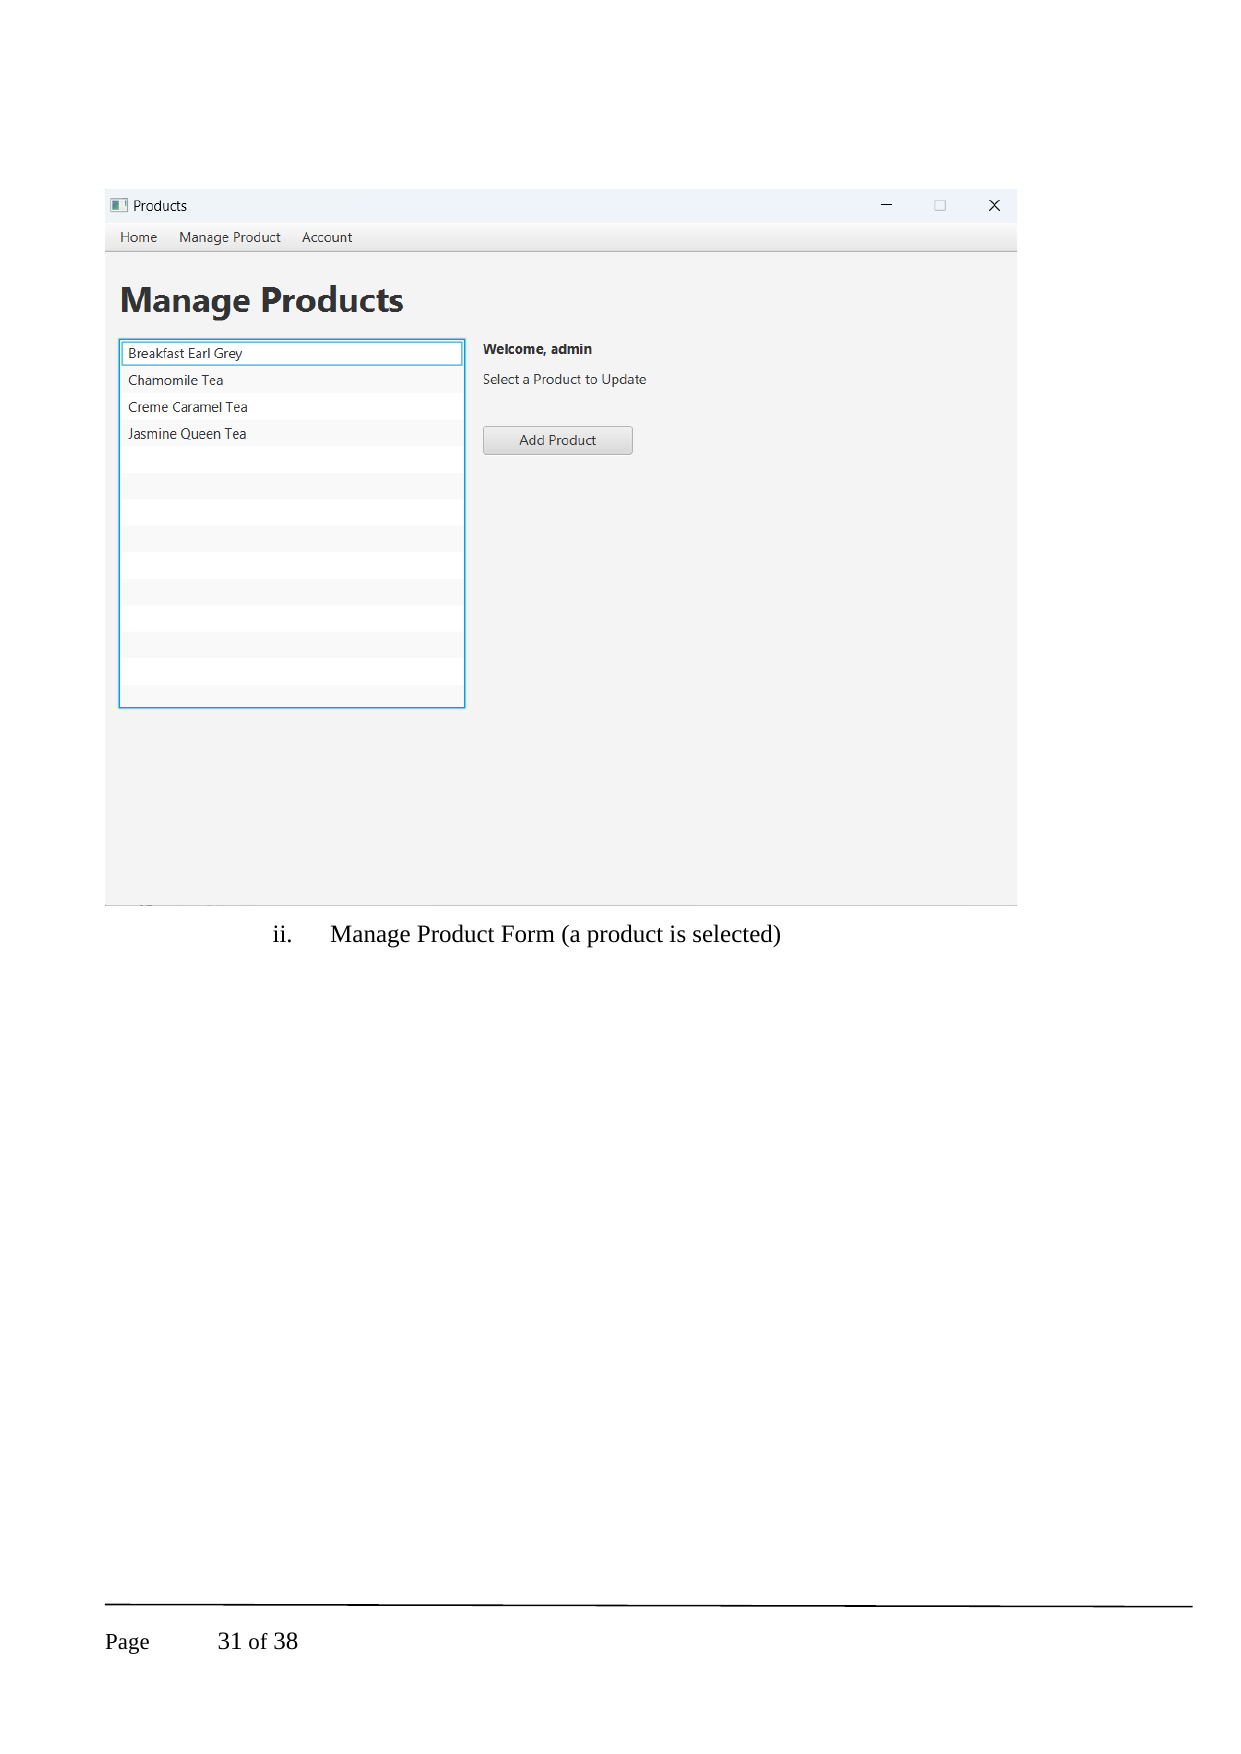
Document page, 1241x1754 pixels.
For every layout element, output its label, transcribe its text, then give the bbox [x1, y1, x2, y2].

picture [105, 189, 1018, 906]
list Manage Product Form (a product is selected) [292, 919, 1135, 948]
